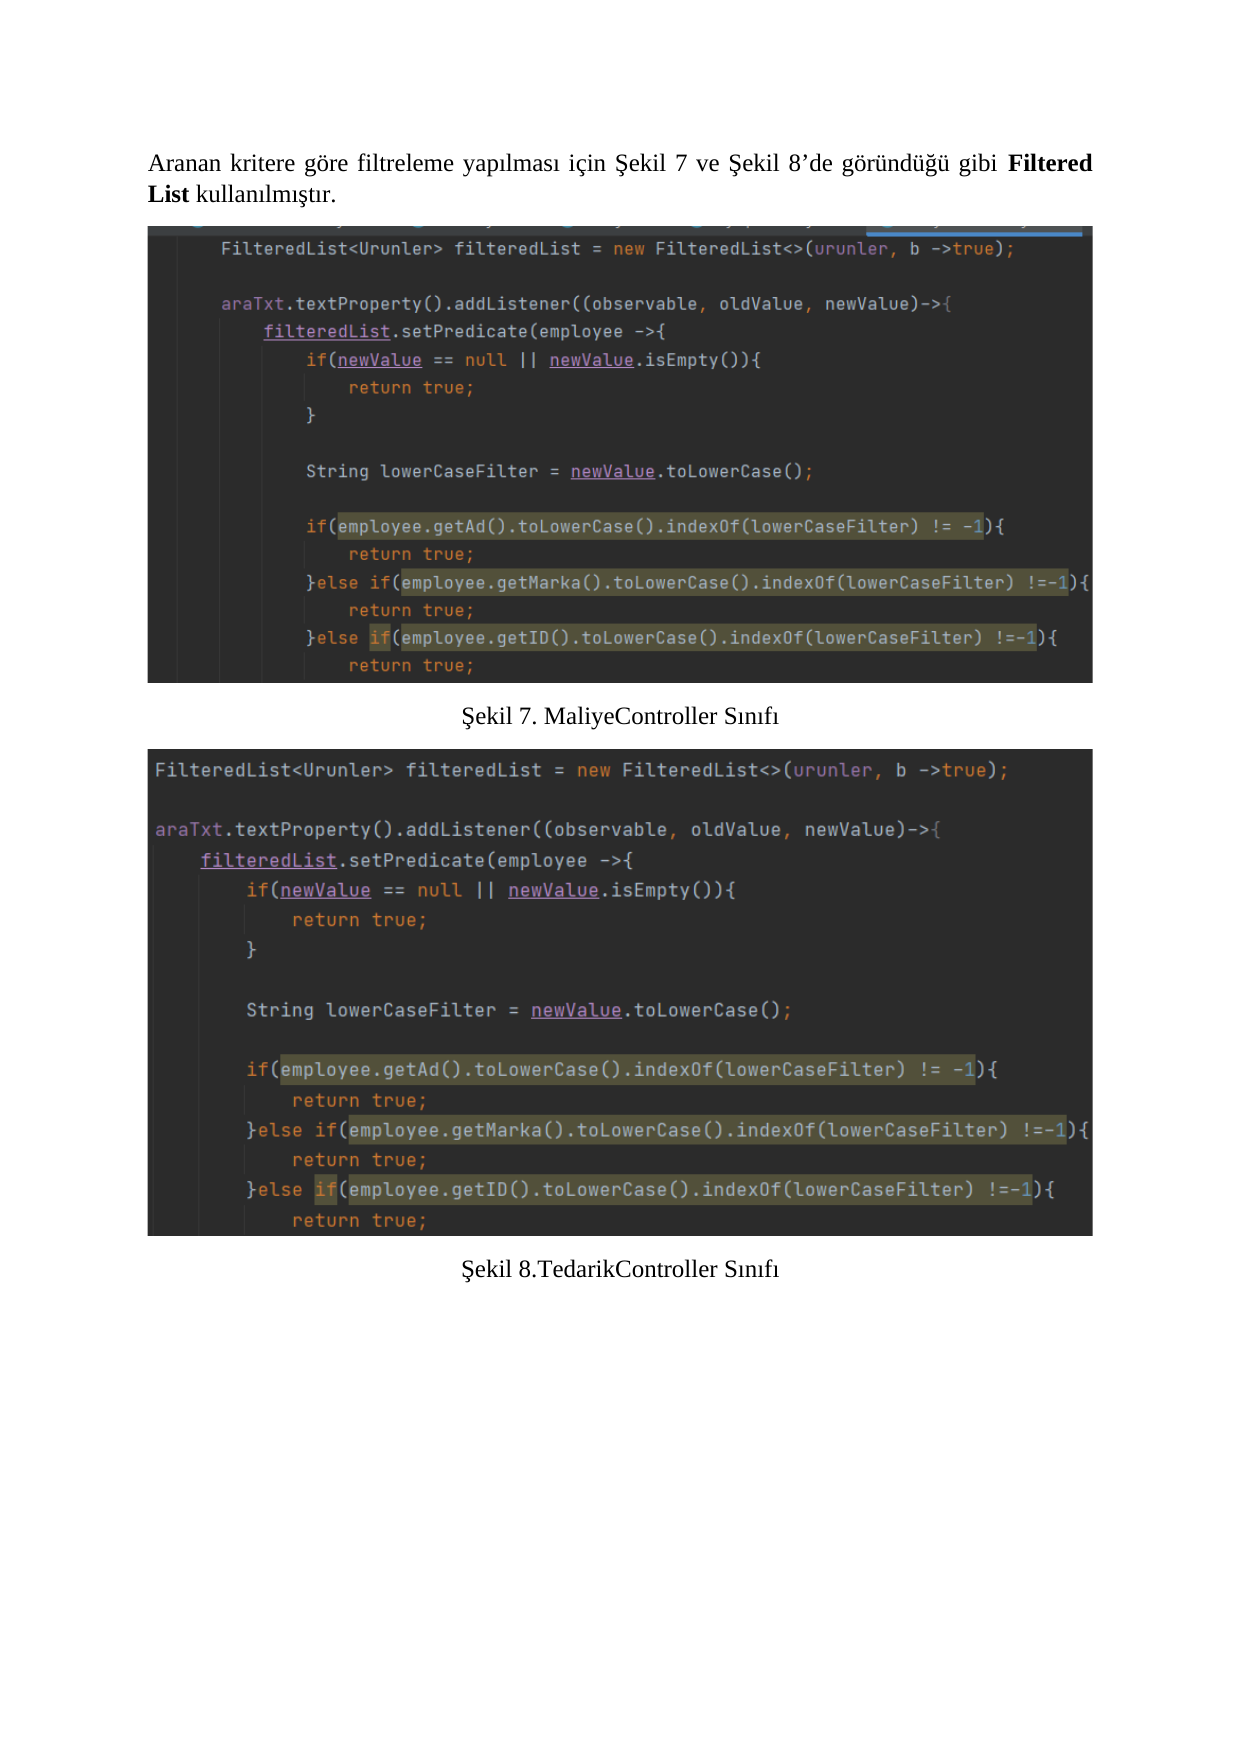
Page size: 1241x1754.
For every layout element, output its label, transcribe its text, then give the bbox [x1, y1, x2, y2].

text Aranan kritere göre filtreleme yapılması için Şekil 7 ve Şekil 8’de göründüğü gibi Filtered List kullanılmıştır. [148, 148, 1093, 207]
picture [147, 226, 1093, 683]
text Şekil 8.TedarikController Sınıfı [148, 1254, 1093, 1283]
picture [147, 749, 1093, 1236]
text Şekil 7. MaliyeController Sınıfı [148, 701, 1093, 730]
